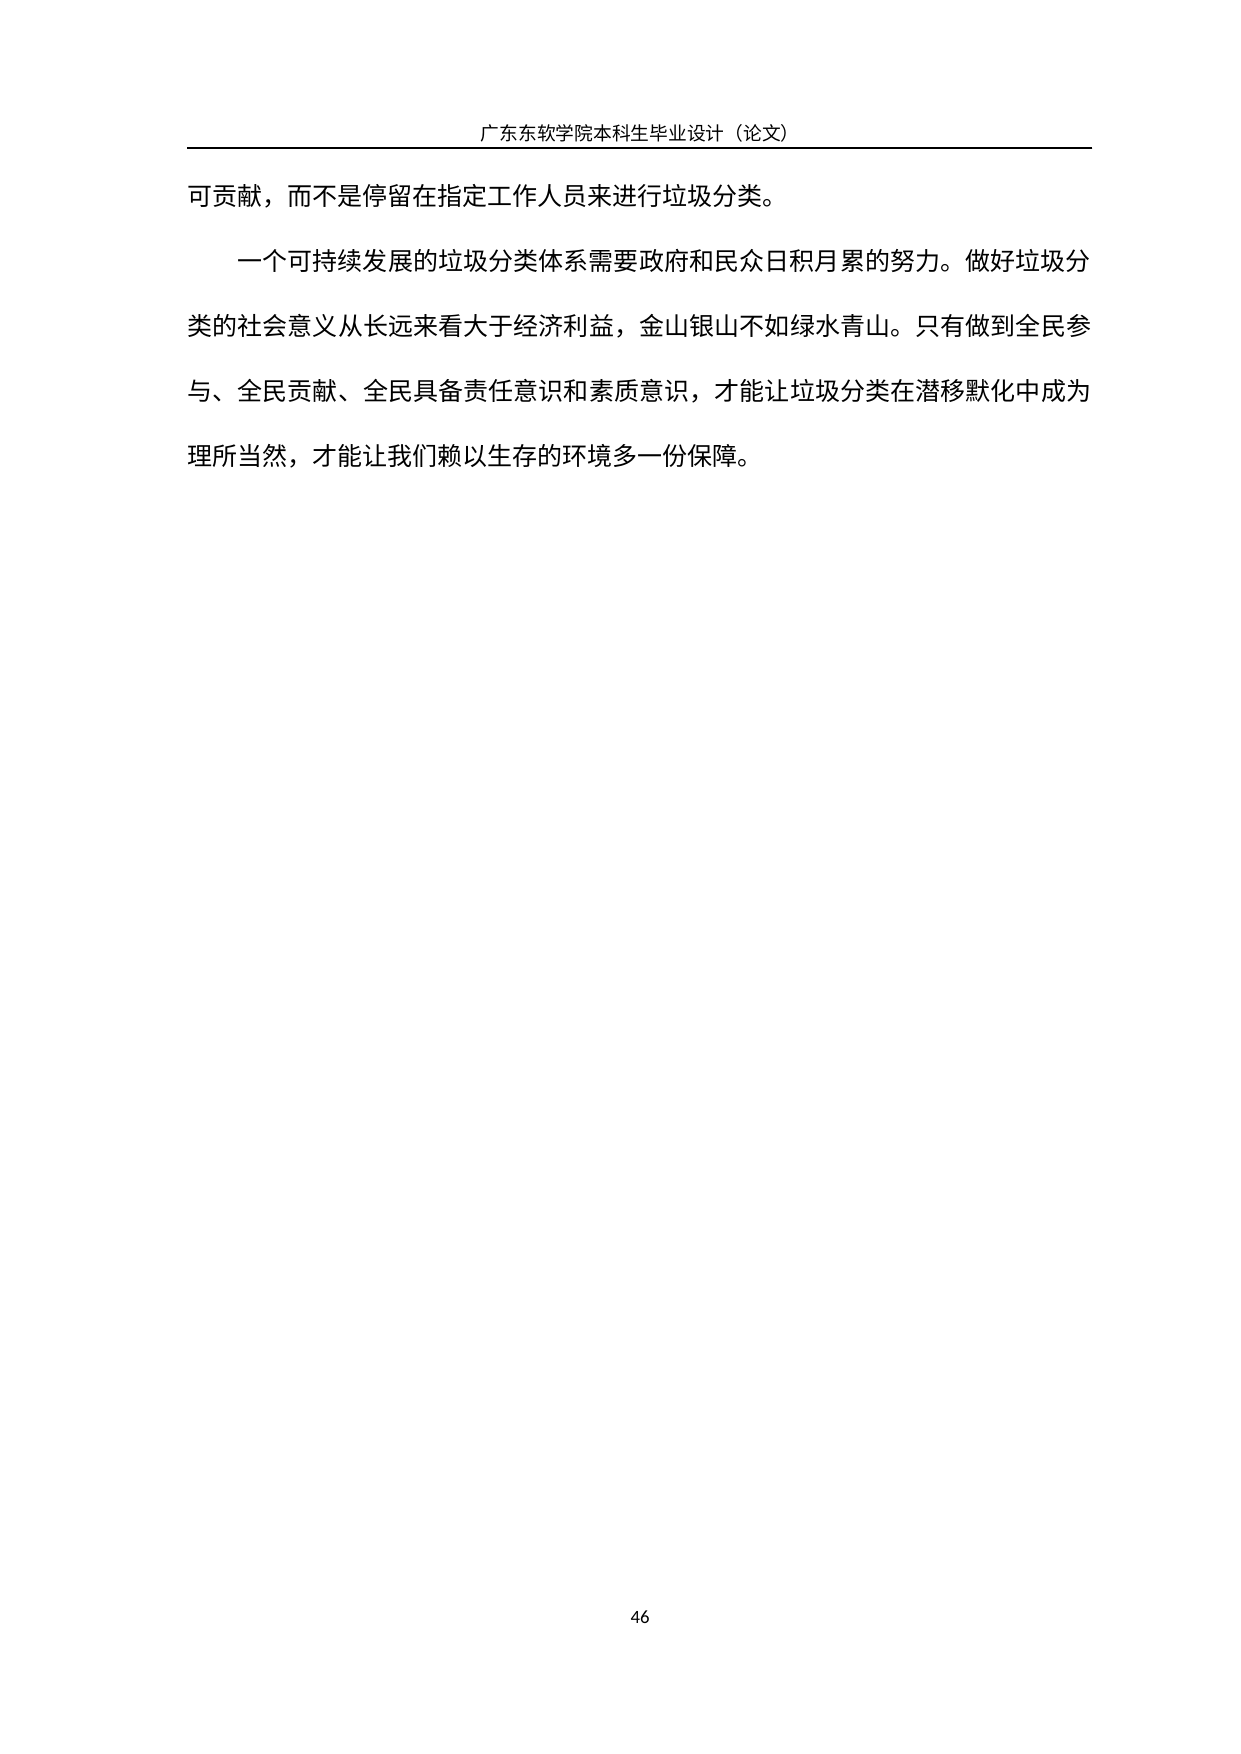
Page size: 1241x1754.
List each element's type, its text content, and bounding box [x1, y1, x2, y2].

text 一个可持续发展的垃圾分类体系需要政府和民众日积月累的努力。做好垃圾分类的社会意义从长远来看大于经济利益，金山银山不如绿水青山。只有做到全民参与、全民贡献、全民具备责任意识和素质意识，才能让垃圾分类在潜移默化中成为理所当然，才能让我们赖以生存的环境多一份保障。 [187, 227, 1092, 487]
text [187, 162, 1092, 227]
